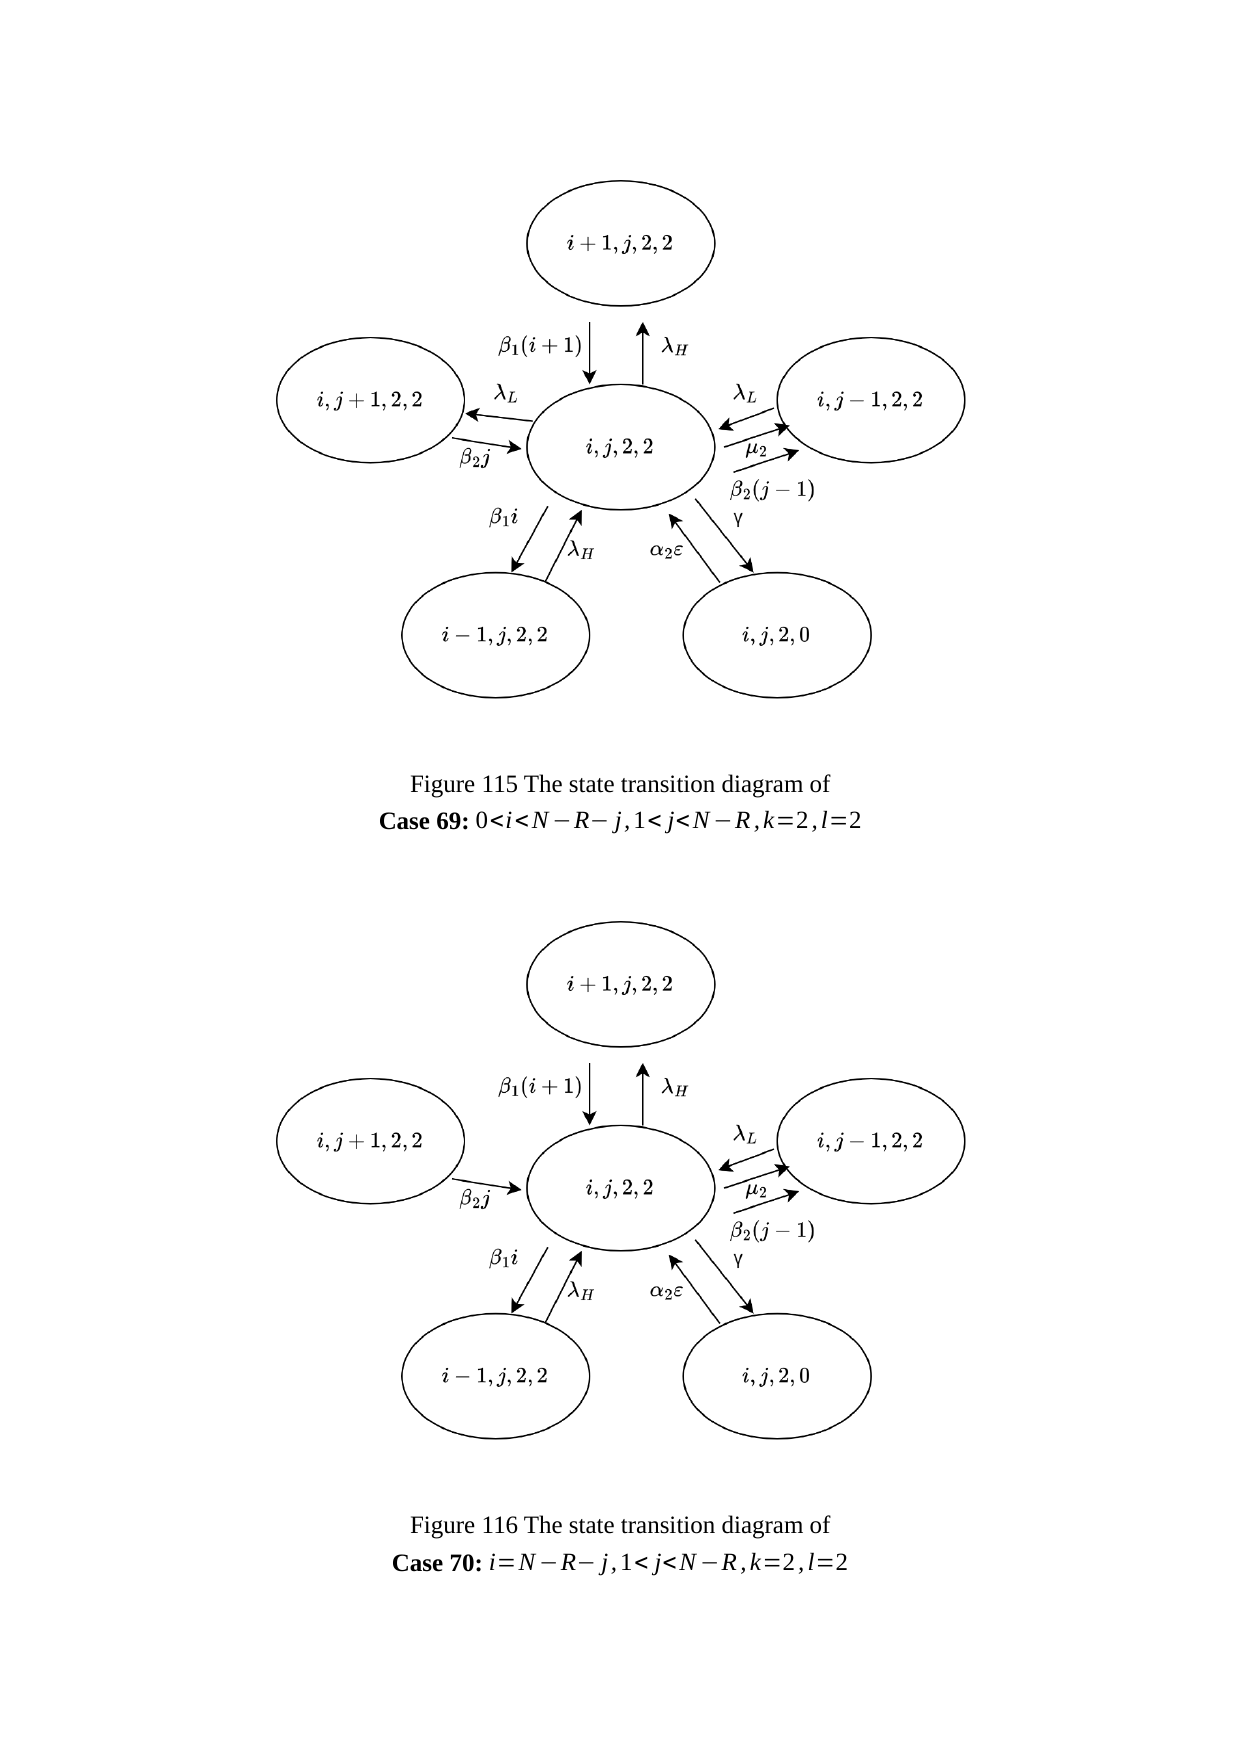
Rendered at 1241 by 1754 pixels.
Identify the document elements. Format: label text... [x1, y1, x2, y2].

text Case 70: [187, 1543, 1053, 1581]
picture [260, 164, 980, 714]
picture [260, 905, 980, 1455]
text Figure 115 The state transition diagram of [187, 764, 1053, 802]
text Figure 116 The state transition diagram of [187, 1506, 1053, 1543]
text Case 69: [187, 802, 1053, 839]
